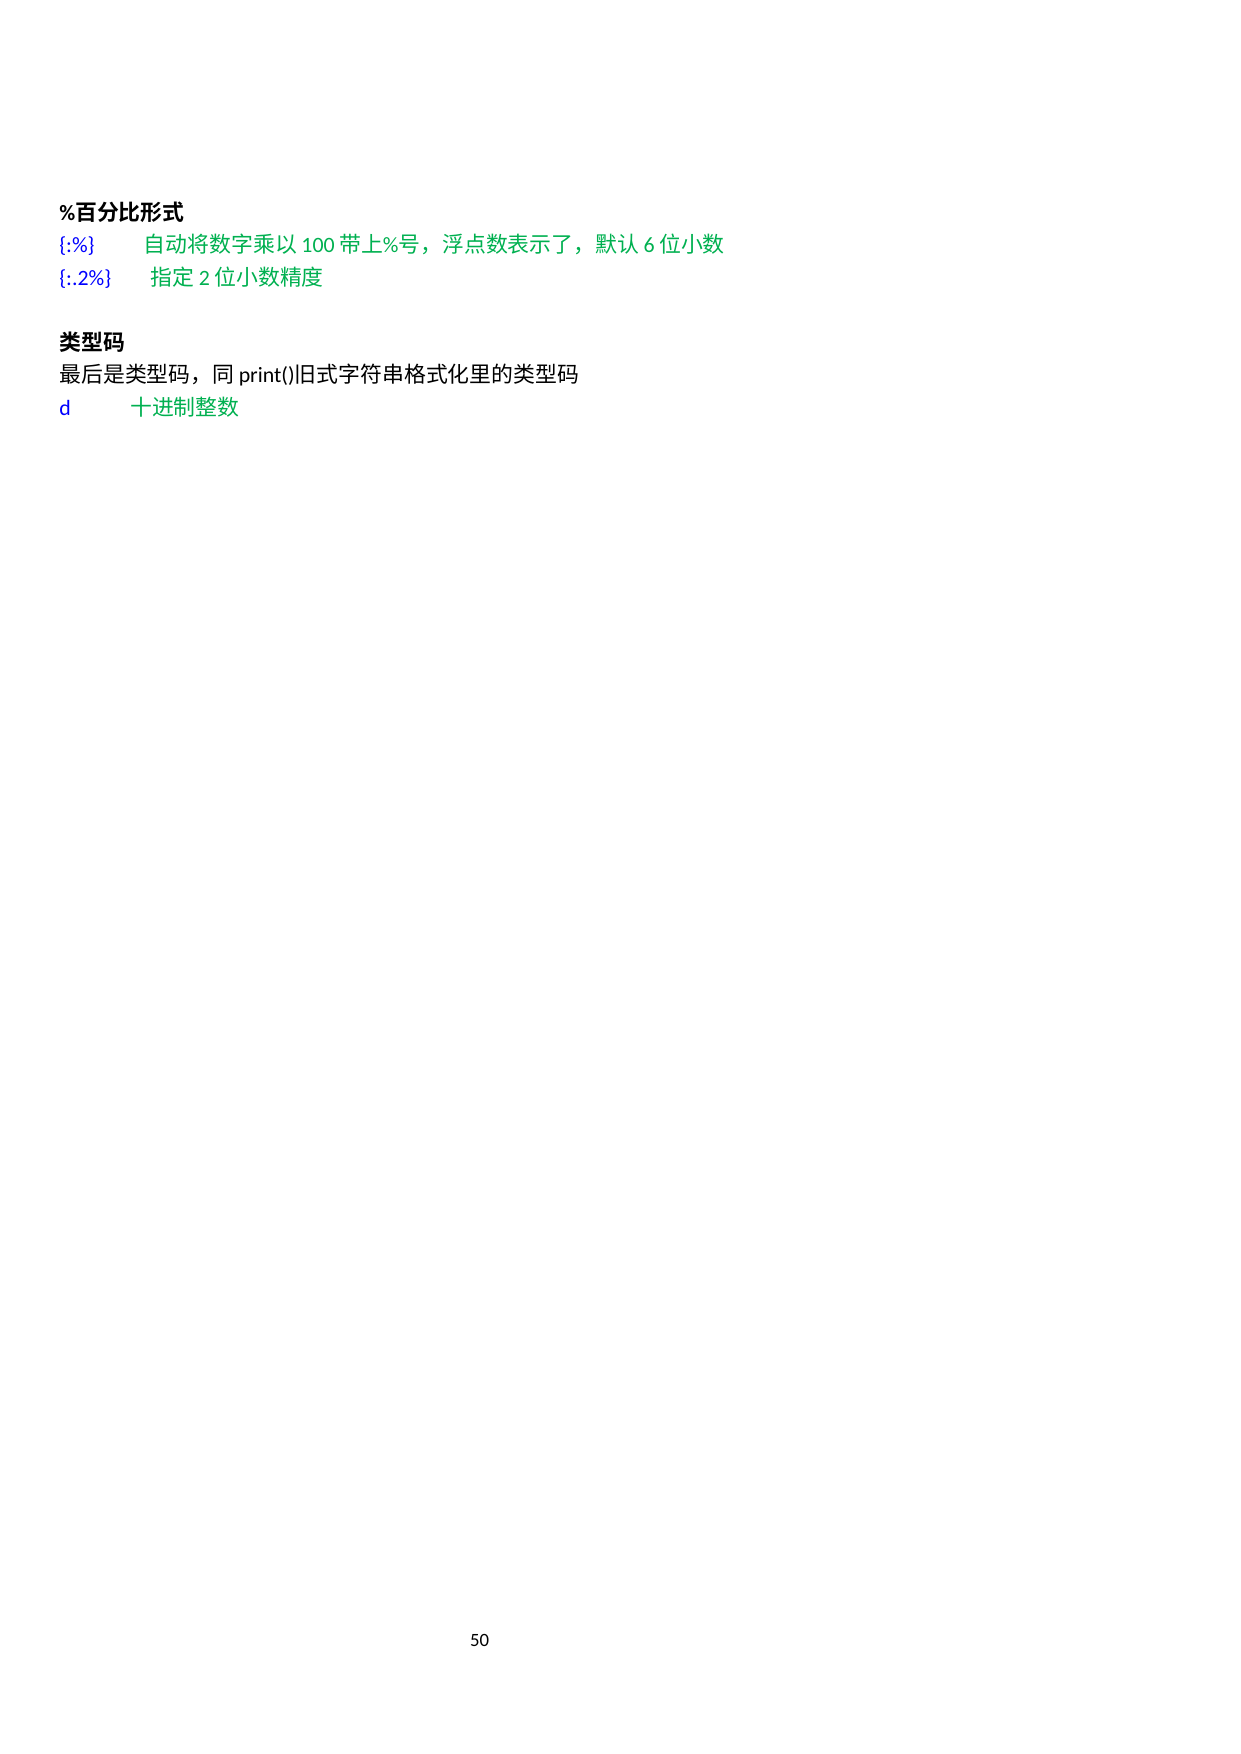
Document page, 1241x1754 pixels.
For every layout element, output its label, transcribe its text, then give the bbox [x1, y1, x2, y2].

text %百分比形式 [59, 194, 1181, 227]
text d 十进制整数 [59, 389, 1181, 422]
text 类型码 [59, 324, 1181, 357]
text {:.2%} 指定2位小数精度 [59, 259, 1181, 292]
text 最后是类型码，同print()旧式字符串格式化里的类型码 [59, 357, 1181, 389]
text {:%} 自动将数字乘以100带上%号，浮点数表示了，默认6位小数 [59, 227, 1181, 259]
